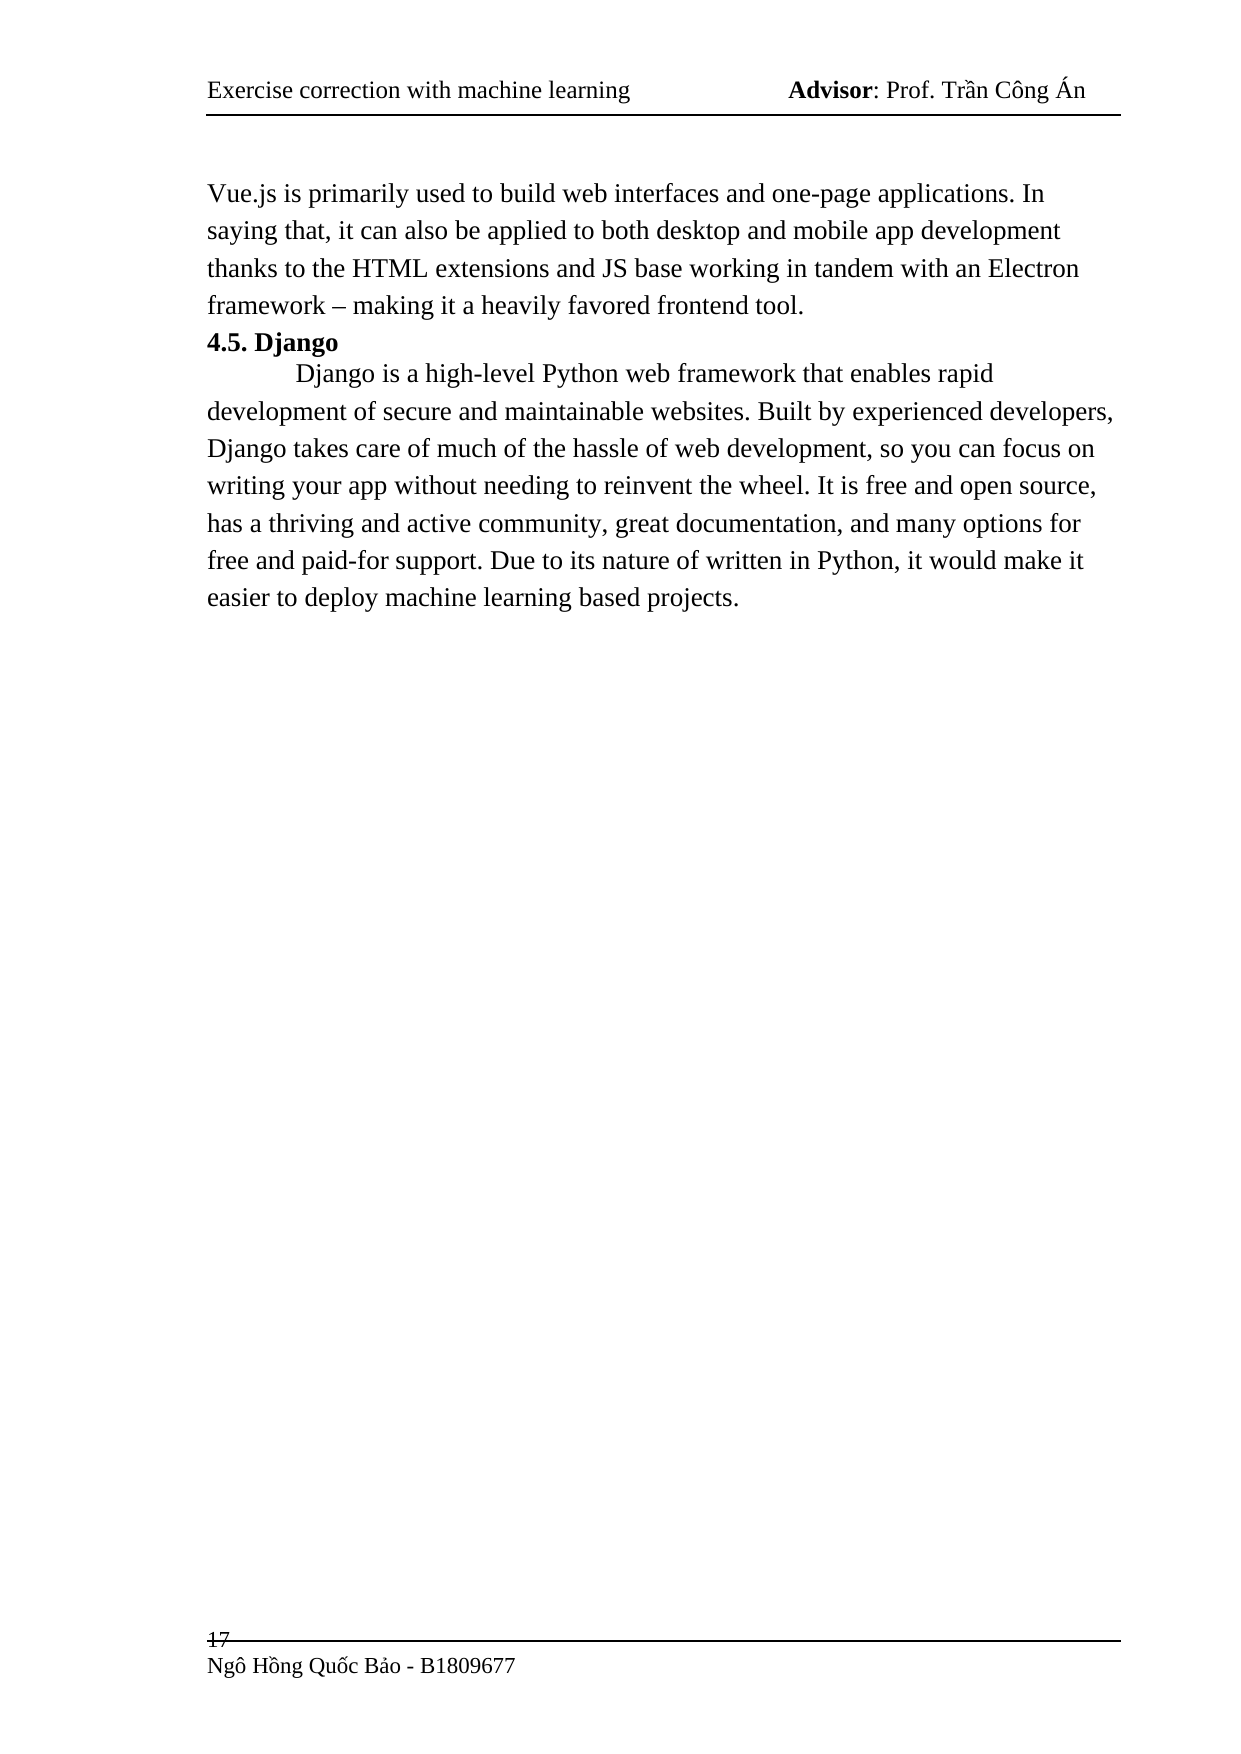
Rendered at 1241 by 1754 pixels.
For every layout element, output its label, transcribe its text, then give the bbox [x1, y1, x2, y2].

text Django is a high-level Python web framework that enables rapid development of secure and maintainable websites. Built by experienced developers, Django takes care of much of the hassle of web development, so you can focus on writing your app without needing to reinvent the wheel. It is free and open source, has a thriving and active community, great documentation, and many options for free and paid-for support. Due to its nature of written in Python, it would make it easier to deploy machine learning based projects. [207, 357, 1122, 612]
text 4.5. Django [207, 326, 1122, 357]
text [207, 177, 1122, 320]
